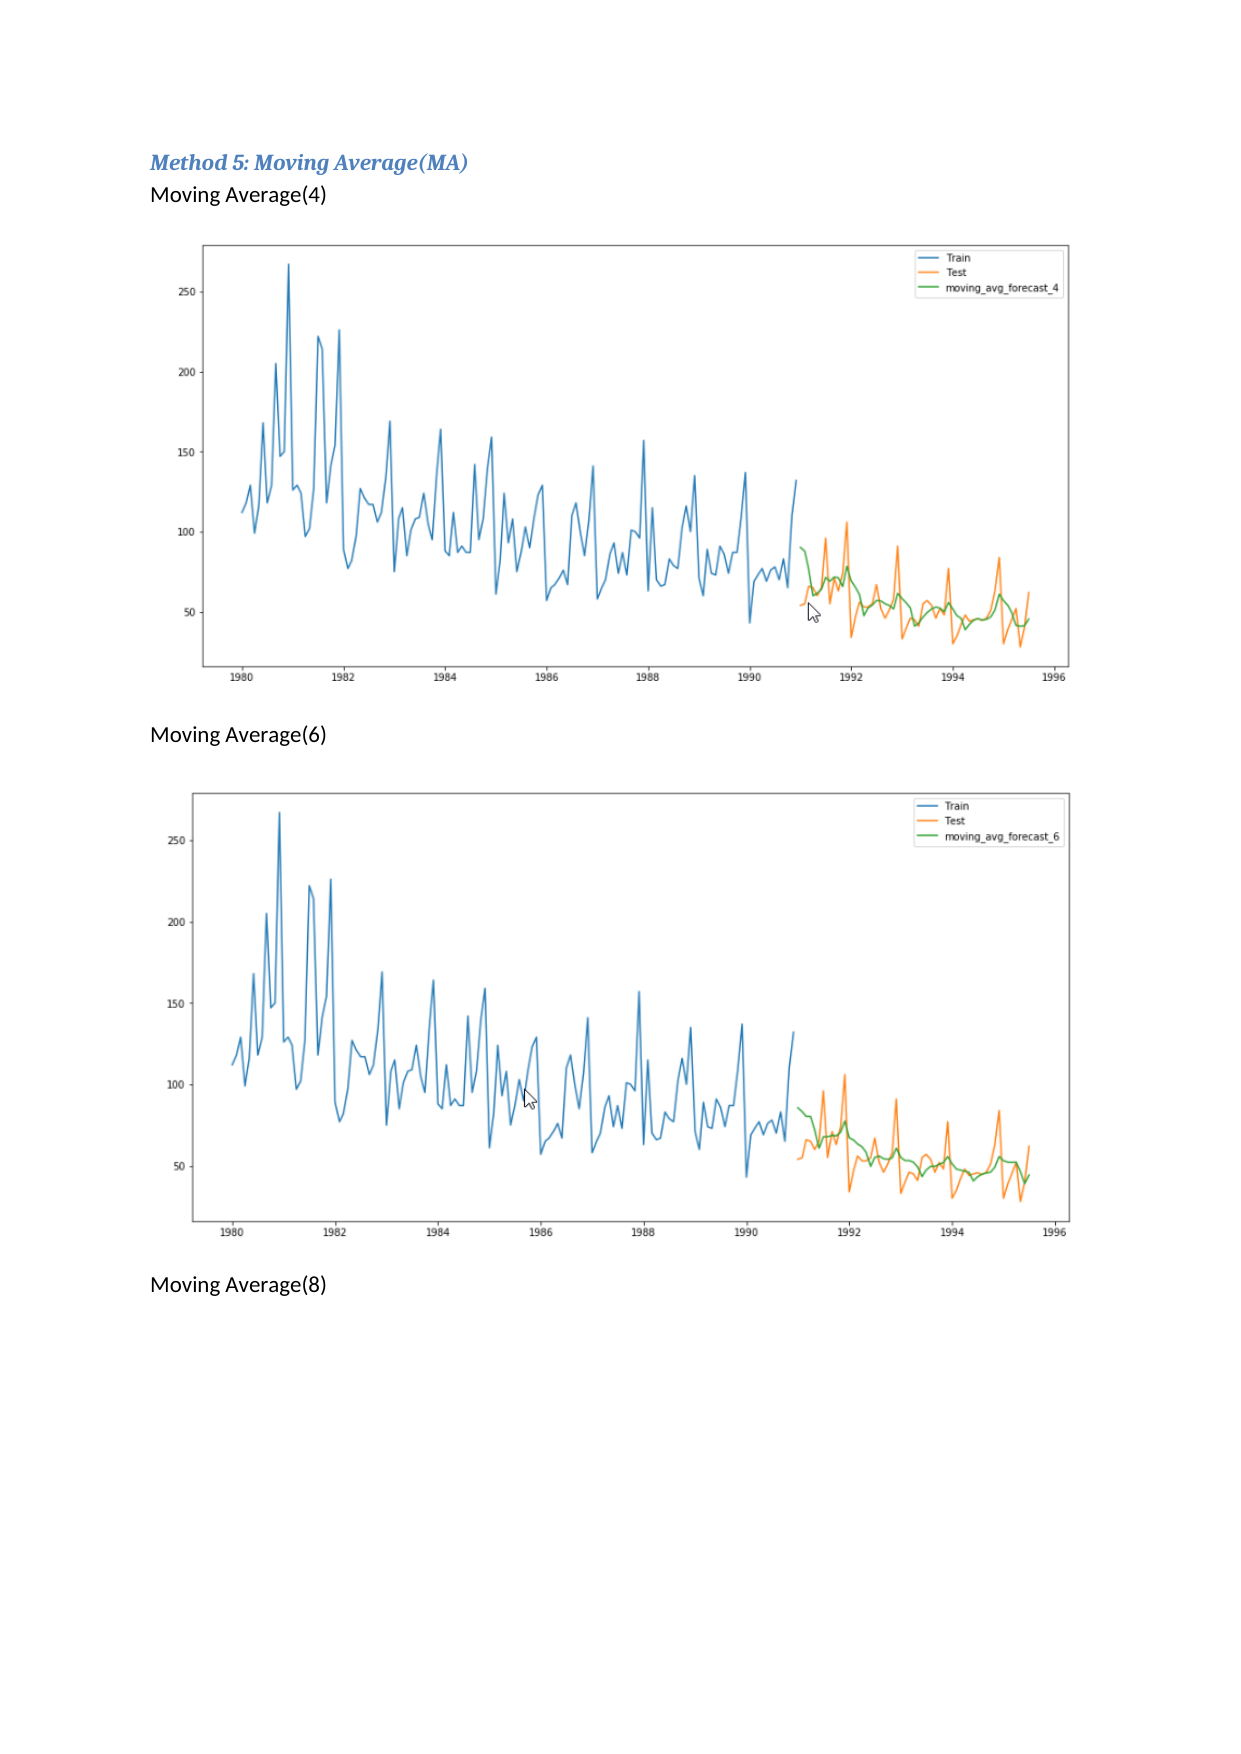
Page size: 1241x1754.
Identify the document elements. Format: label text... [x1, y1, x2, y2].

picture [150, 772, 1091, 1246]
subtitle Method 5: Moving Average(MA) [150, 150, 1090, 176]
text Moving Average(8) [150, 1271, 1090, 1298]
text Moving Average(4) [150, 180, 1090, 208]
text Moving Average(6) [150, 720, 1090, 748]
picture [150, 233, 1091, 695]
